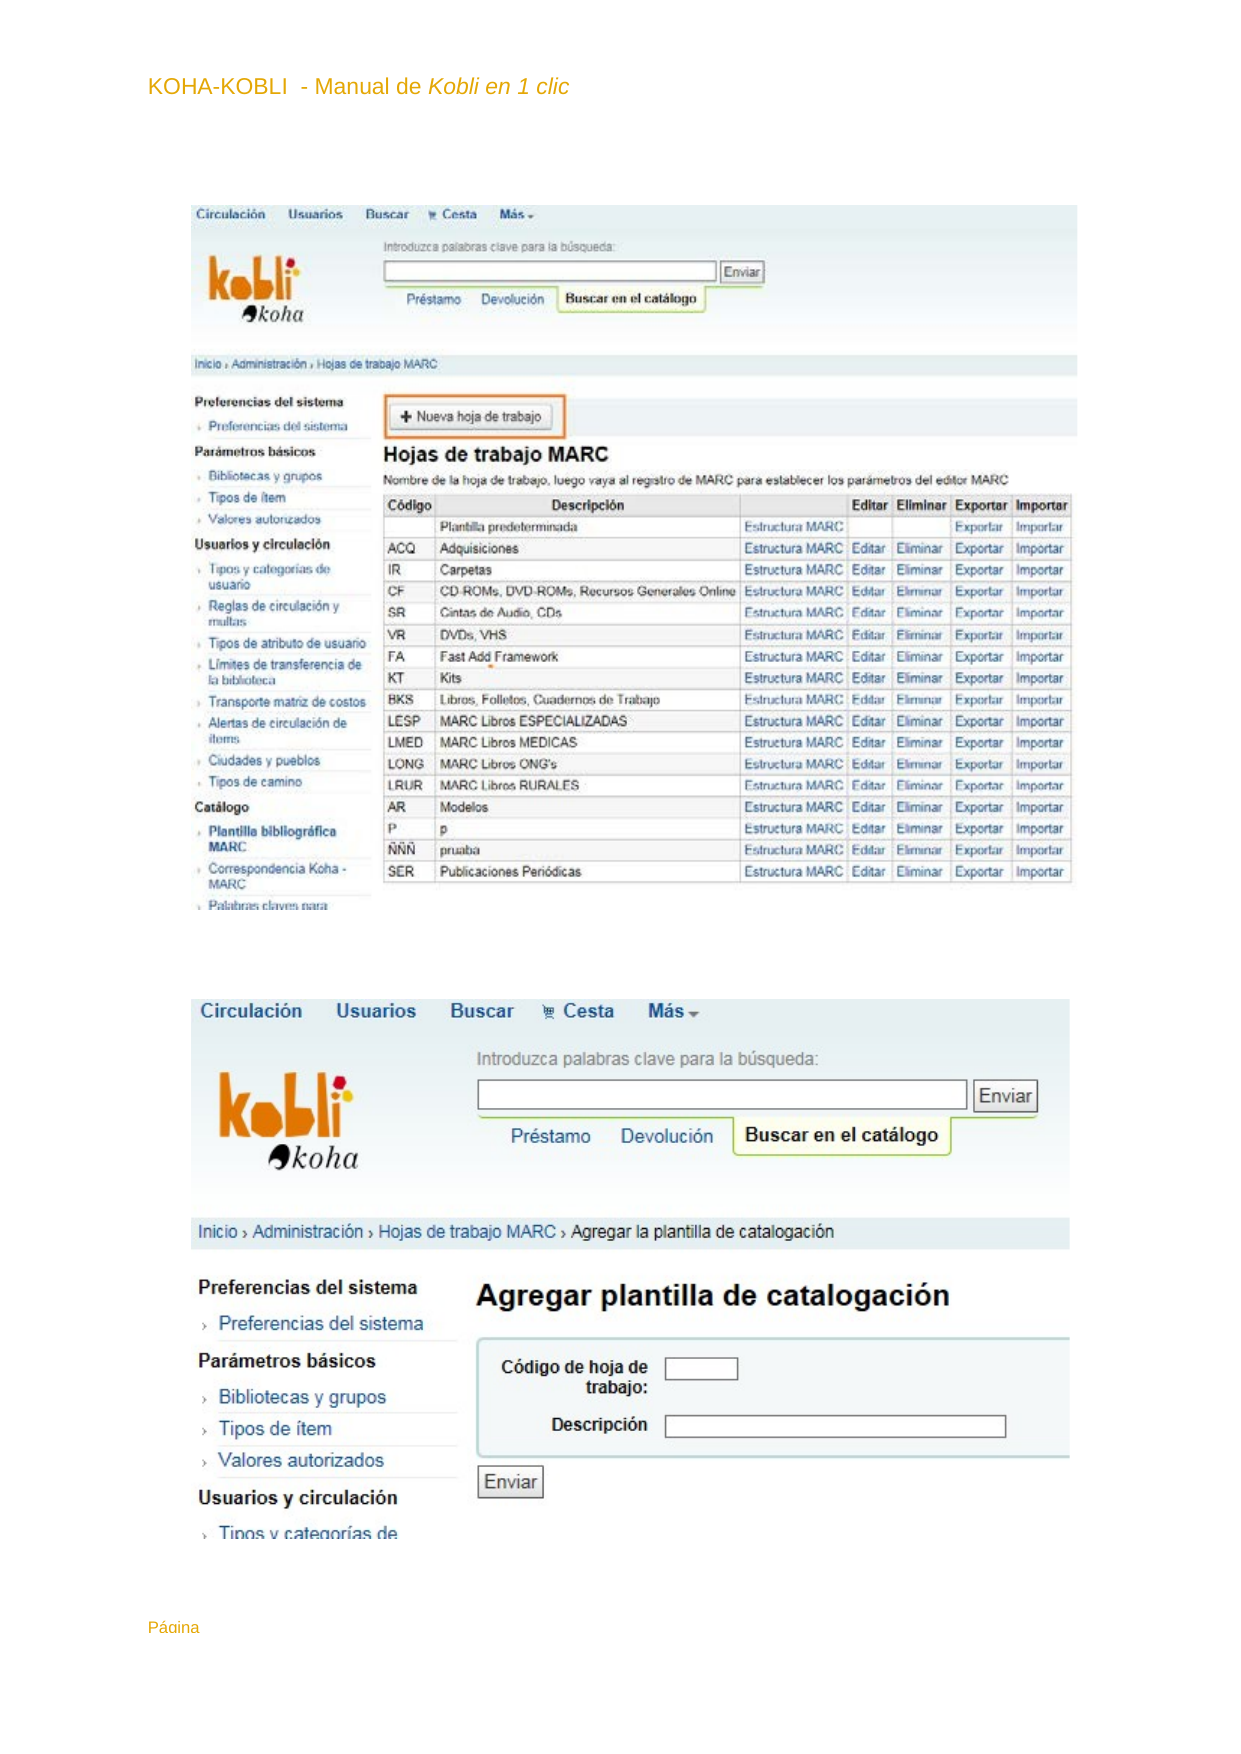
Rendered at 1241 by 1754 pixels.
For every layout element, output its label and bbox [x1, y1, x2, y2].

picture [191, 999, 1070, 1539]
picture [191, 205, 1078, 910]
